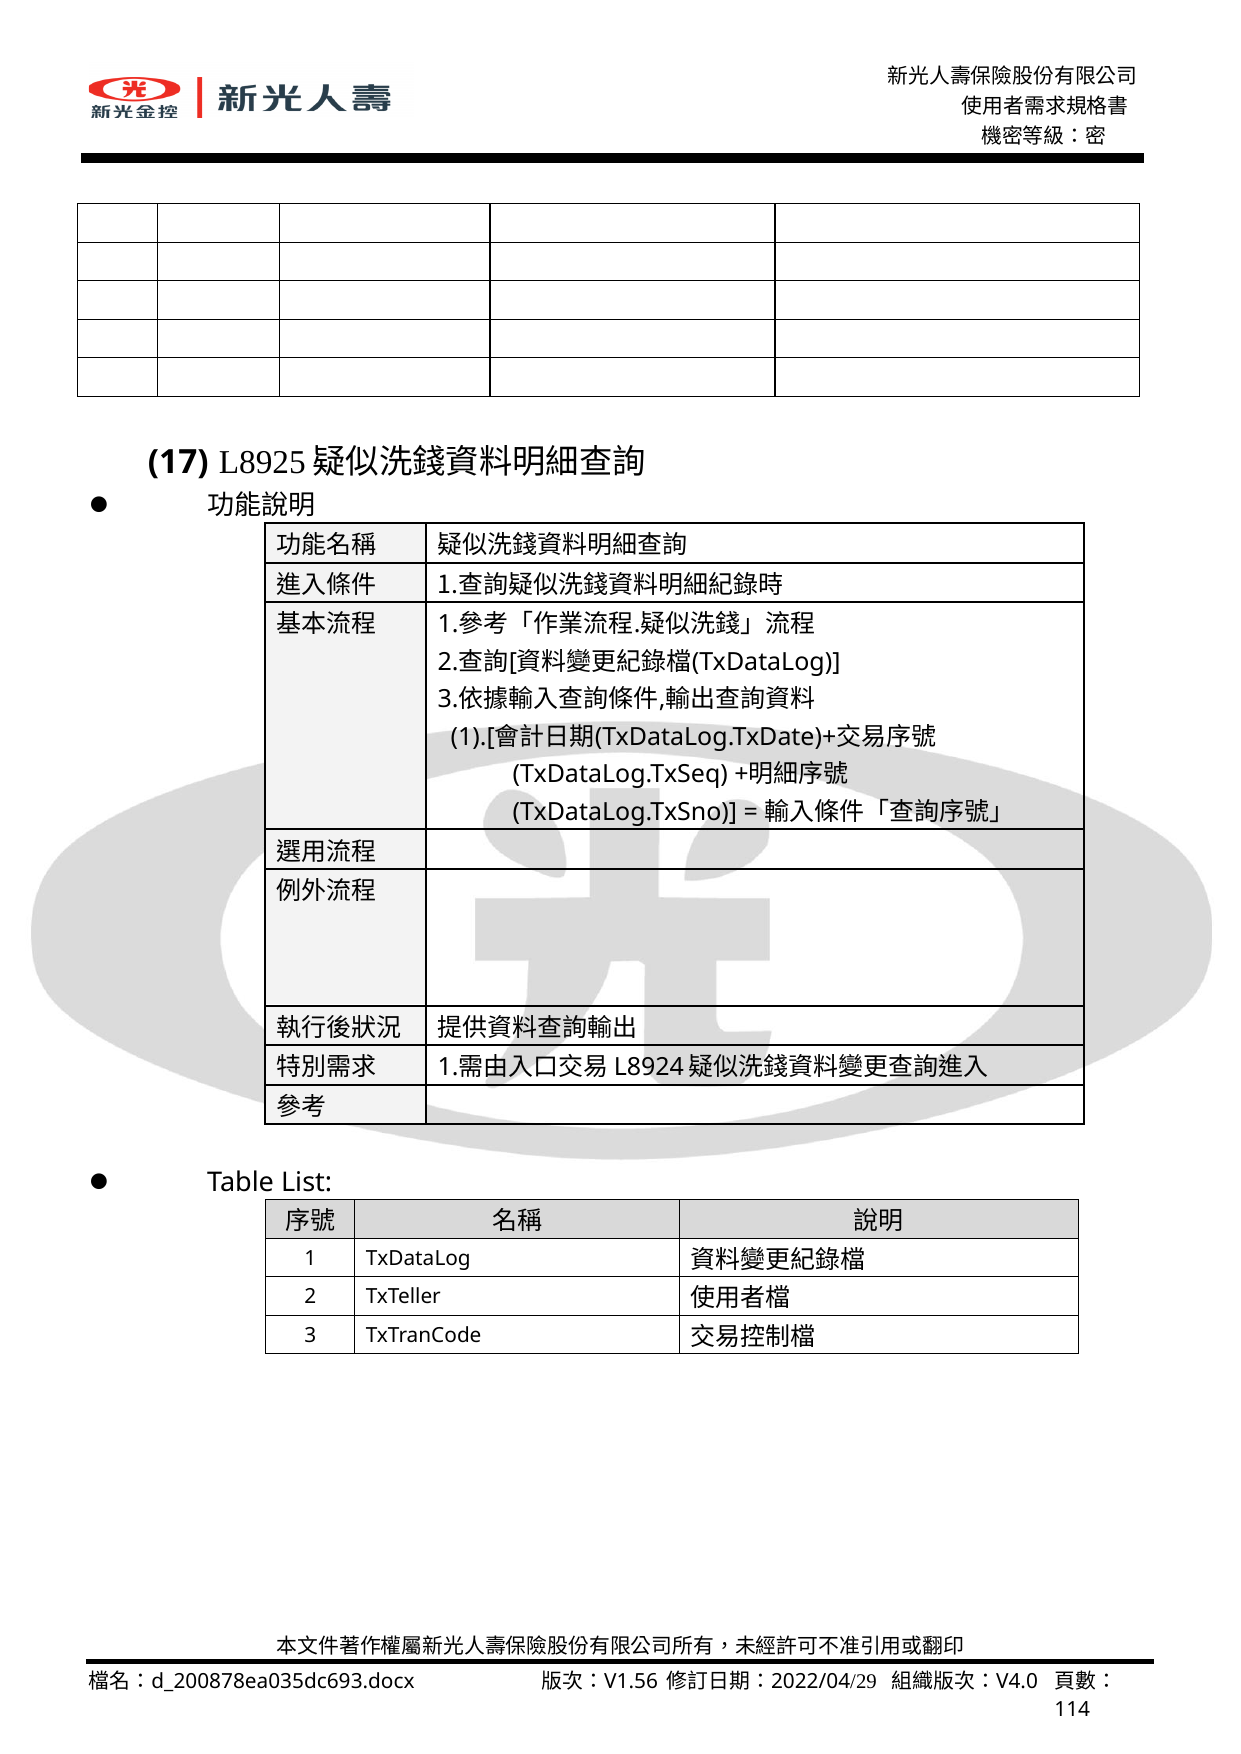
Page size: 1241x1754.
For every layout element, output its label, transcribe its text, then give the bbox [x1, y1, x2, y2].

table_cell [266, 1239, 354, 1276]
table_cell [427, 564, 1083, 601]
list Table List: [89, 1162, 1152, 1199]
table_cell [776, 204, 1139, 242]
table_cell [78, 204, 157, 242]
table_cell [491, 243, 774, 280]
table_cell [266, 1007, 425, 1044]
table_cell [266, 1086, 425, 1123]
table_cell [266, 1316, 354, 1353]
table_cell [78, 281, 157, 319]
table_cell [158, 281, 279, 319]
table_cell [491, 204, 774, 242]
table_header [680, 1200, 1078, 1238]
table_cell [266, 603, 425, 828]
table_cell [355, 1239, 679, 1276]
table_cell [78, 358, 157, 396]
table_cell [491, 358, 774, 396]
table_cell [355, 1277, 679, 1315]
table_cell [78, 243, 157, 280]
subtitle L8925疑似洗錢資料明細查詢 [148, 434, 1152, 483]
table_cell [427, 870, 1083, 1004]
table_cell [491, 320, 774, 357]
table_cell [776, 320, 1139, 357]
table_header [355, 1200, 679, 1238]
picture [25, 713, 1215, 1166]
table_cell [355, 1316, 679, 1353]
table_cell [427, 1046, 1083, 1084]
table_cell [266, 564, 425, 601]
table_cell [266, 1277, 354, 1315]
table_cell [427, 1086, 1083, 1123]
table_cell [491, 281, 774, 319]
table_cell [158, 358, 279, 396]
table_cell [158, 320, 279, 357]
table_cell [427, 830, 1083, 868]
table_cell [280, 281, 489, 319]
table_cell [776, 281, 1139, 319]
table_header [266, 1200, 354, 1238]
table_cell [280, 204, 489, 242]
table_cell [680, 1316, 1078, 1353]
picture [88, 61, 414, 118]
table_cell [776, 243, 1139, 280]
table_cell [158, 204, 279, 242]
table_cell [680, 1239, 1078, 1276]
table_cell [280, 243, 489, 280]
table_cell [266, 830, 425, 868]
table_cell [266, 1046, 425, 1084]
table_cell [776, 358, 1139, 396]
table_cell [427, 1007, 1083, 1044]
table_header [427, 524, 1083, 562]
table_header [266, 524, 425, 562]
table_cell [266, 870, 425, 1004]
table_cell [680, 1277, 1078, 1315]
list 功能說明 [89, 483, 1152, 522]
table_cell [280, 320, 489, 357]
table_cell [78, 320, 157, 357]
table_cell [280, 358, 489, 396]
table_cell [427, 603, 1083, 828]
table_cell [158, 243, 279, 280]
